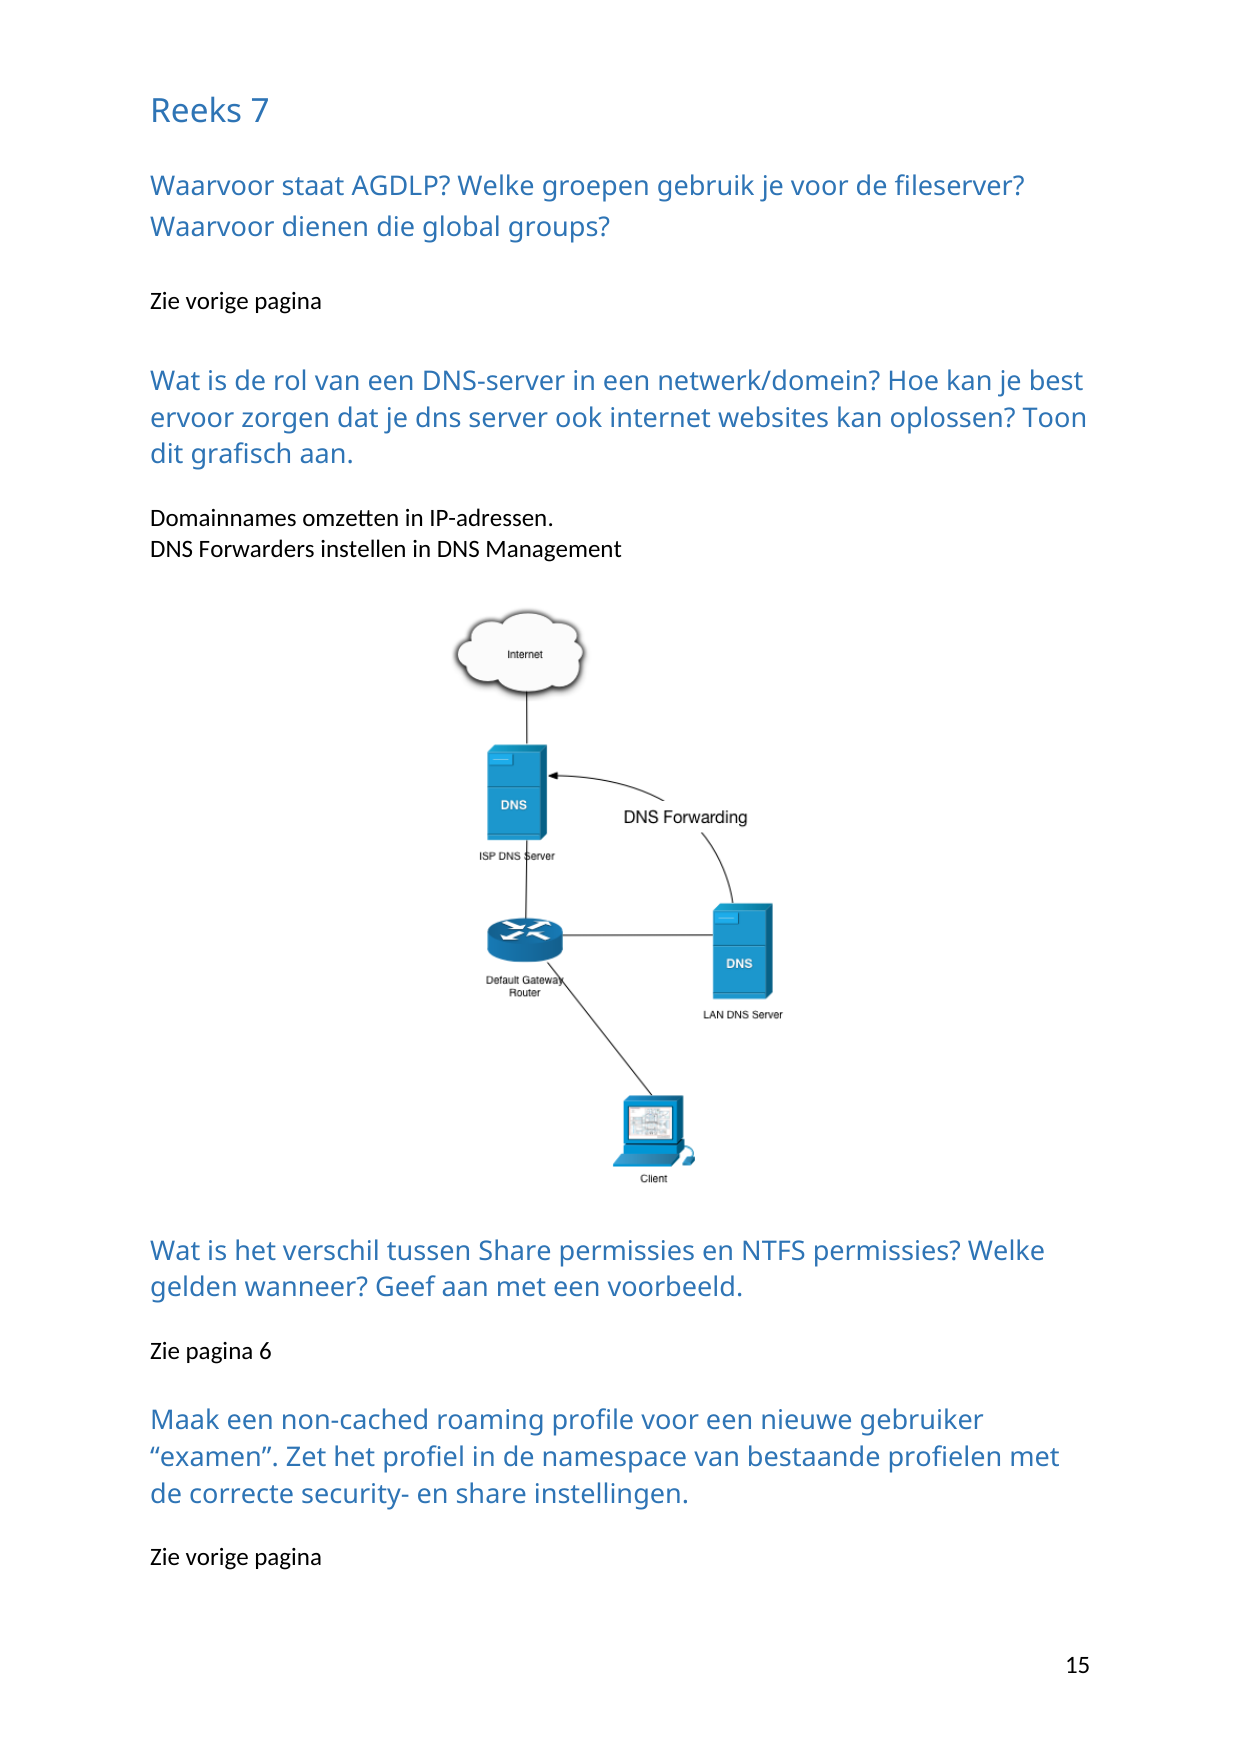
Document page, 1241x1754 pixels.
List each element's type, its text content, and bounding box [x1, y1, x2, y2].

text DNS Forwarders instellen in DNS Management [150, 533, 1090, 563]
subtitle Waarvoor dienen die global groups? [150, 208, 1090, 244]
text Domainnames omzetten in IP-adressen. [150, 502, 1090, 533]
subtitle Reeks 7 [150, 86, 1090, 132]
picture [438, 593, 802, 1197]
subtitle Waarvoor staat AGDLP? Welke groepen gebruik je voor de fileserver? [150, 167, 1090, 203]
text Zie pagina 6 [150, 1335, 1090, 1366]
text Zie vorige pagina [150, 1542, 1090, 1603]
text Zie vorige pagina [150, 286, 1090, 316]
subtitle Maak een non-cached roaming profile voor een nieuwe gebruiker “examen”. Zet het profiel in de namespace van bestaande profielen met de correcte security- en share instellingen. [150, 1400, 1090, 1511]
subtitle Wat is de rol van een DNS-server in een netwerk/domein? Hoe kan je best ervoor zorgen dat je dns server ook internet websites kan oplossen? Toon dit grafisch aan. [150, 361, 1090, 472]
subtitle Wat is het verschil tussen Share permissies en NTFS permissies? Welke gelden wanneer? Geef aan met een voorbeeld. [150, 1231, 1090, 1305]
